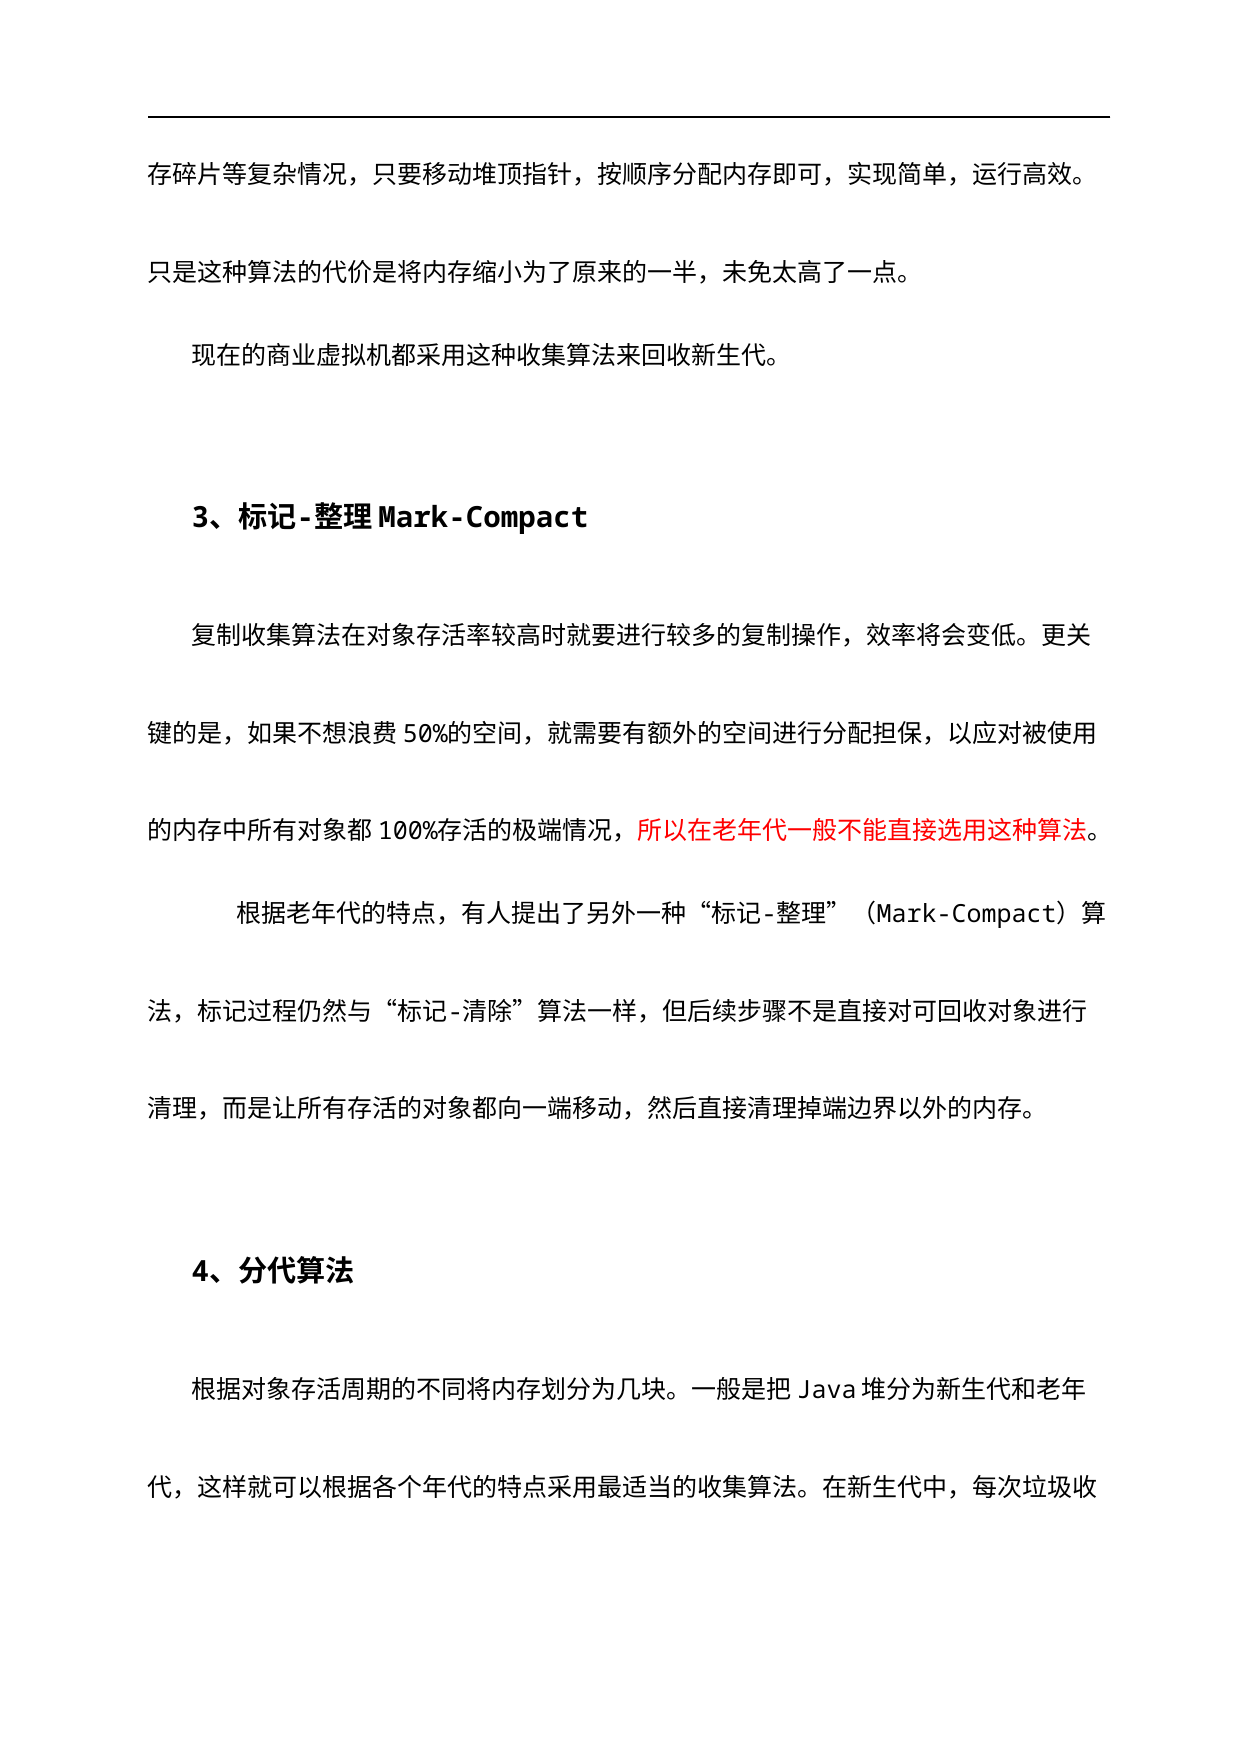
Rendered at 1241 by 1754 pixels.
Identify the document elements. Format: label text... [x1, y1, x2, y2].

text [148, 140, 1110, 303]
text 复制收集算法在对象存活率较高时就要进行较多的复制操作，效率将会变低。更关键的是，如果不想浪费50%的空间，就需要有额外的空间进行分配担保，以应对被使用的内存中所有对象都100%存活的极端情况，所以在老年代一般不能直接选用这种算法。 [148, 601, 1110, 861]
subtitle 3、标记-整理Mark-Compact [148, 483, 1110, 548]
text 根据老年代的特点，有人提出了另外一种“标记-整理”（Mark-Compact）算法，标记过程仍然与“标记-清除”算法一样，但后续步骤不是直接对可回收对象进行清理，而是让所有存活的对象都向一端移动，然后直接清理掉端边界以外的内存。 [148, 879, 1110, 1139]
text 现在的商业虚拟机都采用这种收集算法来回收新生代。 [148, 321, 1110, 386]
subtitle 4、分代算法 [148, 1236, 1110, 1301]
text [148, 1355, 1110, 1518]
